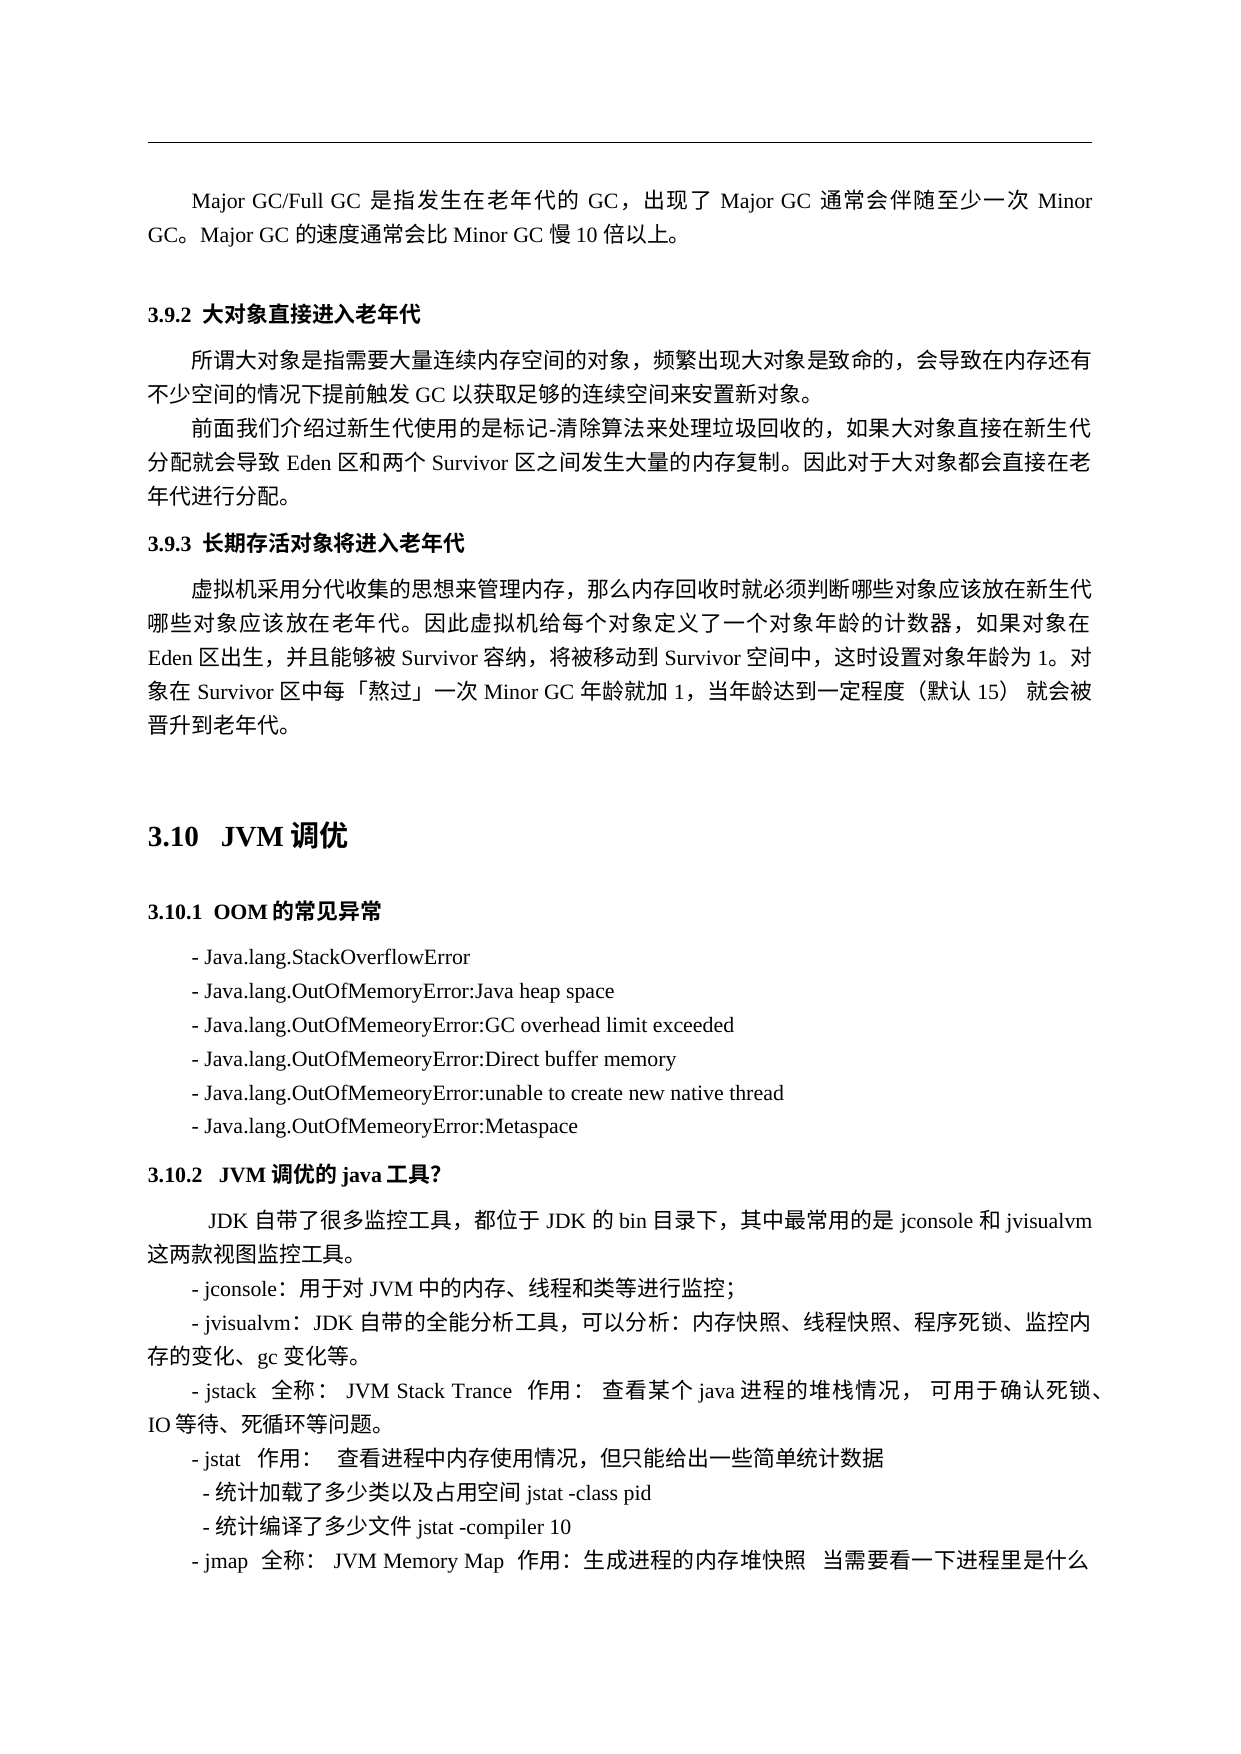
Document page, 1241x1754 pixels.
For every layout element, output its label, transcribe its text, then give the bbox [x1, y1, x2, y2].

text 所谓大对象是指需要大量连续内存空间的对象，频繁出现大对象是致命的，会导致在内存还有不少空间的情况下提前触发 GC 以获取足够的连续空间来安置新对象。 [148, 342, 1092, 410]
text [148, 1542, 1092, 1576]
subtitle JVM 调优的java工具？ [148, 1156, 1092, 1189]
subtitle 长期存活对象将进入老年代 [148, 525, 1092, 559]
text - jstack 全称： JVM Stack Trance 作用： 查看某个java进程的堆栈情况， 可用于确认死锁、IO等待、死循环等问题。 [148, 1372, 1092, 1440]
subtitle 大对象直接进入老年代 [148, 296, 1092, 330]
text - Java.lang.OutOfMemeoryError:Direct buffer memory [148, 1041, 1092, 1075]
text - 统计加载了多少类以及占用空间 jstat -class pid [148, 1474, 1092, 1508]
text - jconsole：用于对 JVM 中的内存、线程和类等进行监控； [148, 1270, 1092, 1304]
text - Java.lang.OutOfMemeoryError:unable to create new native thread [148, 1075, 1092, 1109]
subtitle OOM的常见异常 [148, 893, 1092, 927]
text - 统计编译了多少文件 jstat -compiler 10 [148, 1508, 1092, 1542]
text - Java.lang.OutOfMemeoryError:GC overhead limit exceeded [148, 1007, 1092, 1041]
text 前面我们介绍过新生代使用的是标记-清除算法来处理垃圾回收的，如果大对象直接在新生代分配就会导致 Eden 区和两个 Survivor 区之间发生大量的内存复制。因此对于大对象都会直接在老年代进行分配。 [148, 410, 1092, 512]
text - Java.lang.StackOverflowError [148, 939, 1092, 973]
text - Java.lang.OutOfMemoryError:Java heap space [148, 973, 1092, 1007]
text 虚拟机采用分代收集的思想来管理内存，那么内存回收时就必须判断哪些对象应该放在新生代，哪些对象应该放在老年代。因此虚拟机给每个对象定义了一个对象年龄的计数器，如果对象在 Eden 区出生，并且能够被 Survivor 容纳，将被移动到 Survivor 空间中，这时设置对象年龄为 1。对象在 Survivor 区中每「熬过」一次 Minor GC 年龄就加 1，当年龄达到一定程度（默认 15） 就会被晋升到老年代。 [148, 571, 1092, 741]
subtitle JVM调优 [148, 800, 1092, 868]
text - jvisualvm：JDK 自带的全能分析工具，可以分析：内存快照、线程快照、程序死锁、监控内存的变化、gc 变化等。 [148, 1304, 1092, 1372]
text JDK 自带了很多监控工具，都位于 JDK 的 bin 目录下，其中最常用的是 jconsole 和 jvisualvm 这两款视图监控工具。 [148, 1202, 1092, 1270]
text Major GC/Full GC 是指发生在老年代的 GC，出现了 Major GC 通常会伴随至少一次 Minor GC。Major GC 的速度通常会比 Minor GC 慢 10 倍以上。 [148, 182, 1092, 249]
text - Java.lang.OutOfMemeoryError:Metaspace [148, 1109, 1092, 1143]
text - jstat 作用： 查看进程中内存使用情况，但只能给出一些简单统计数据 [148, 1440, 1092, 1474]
